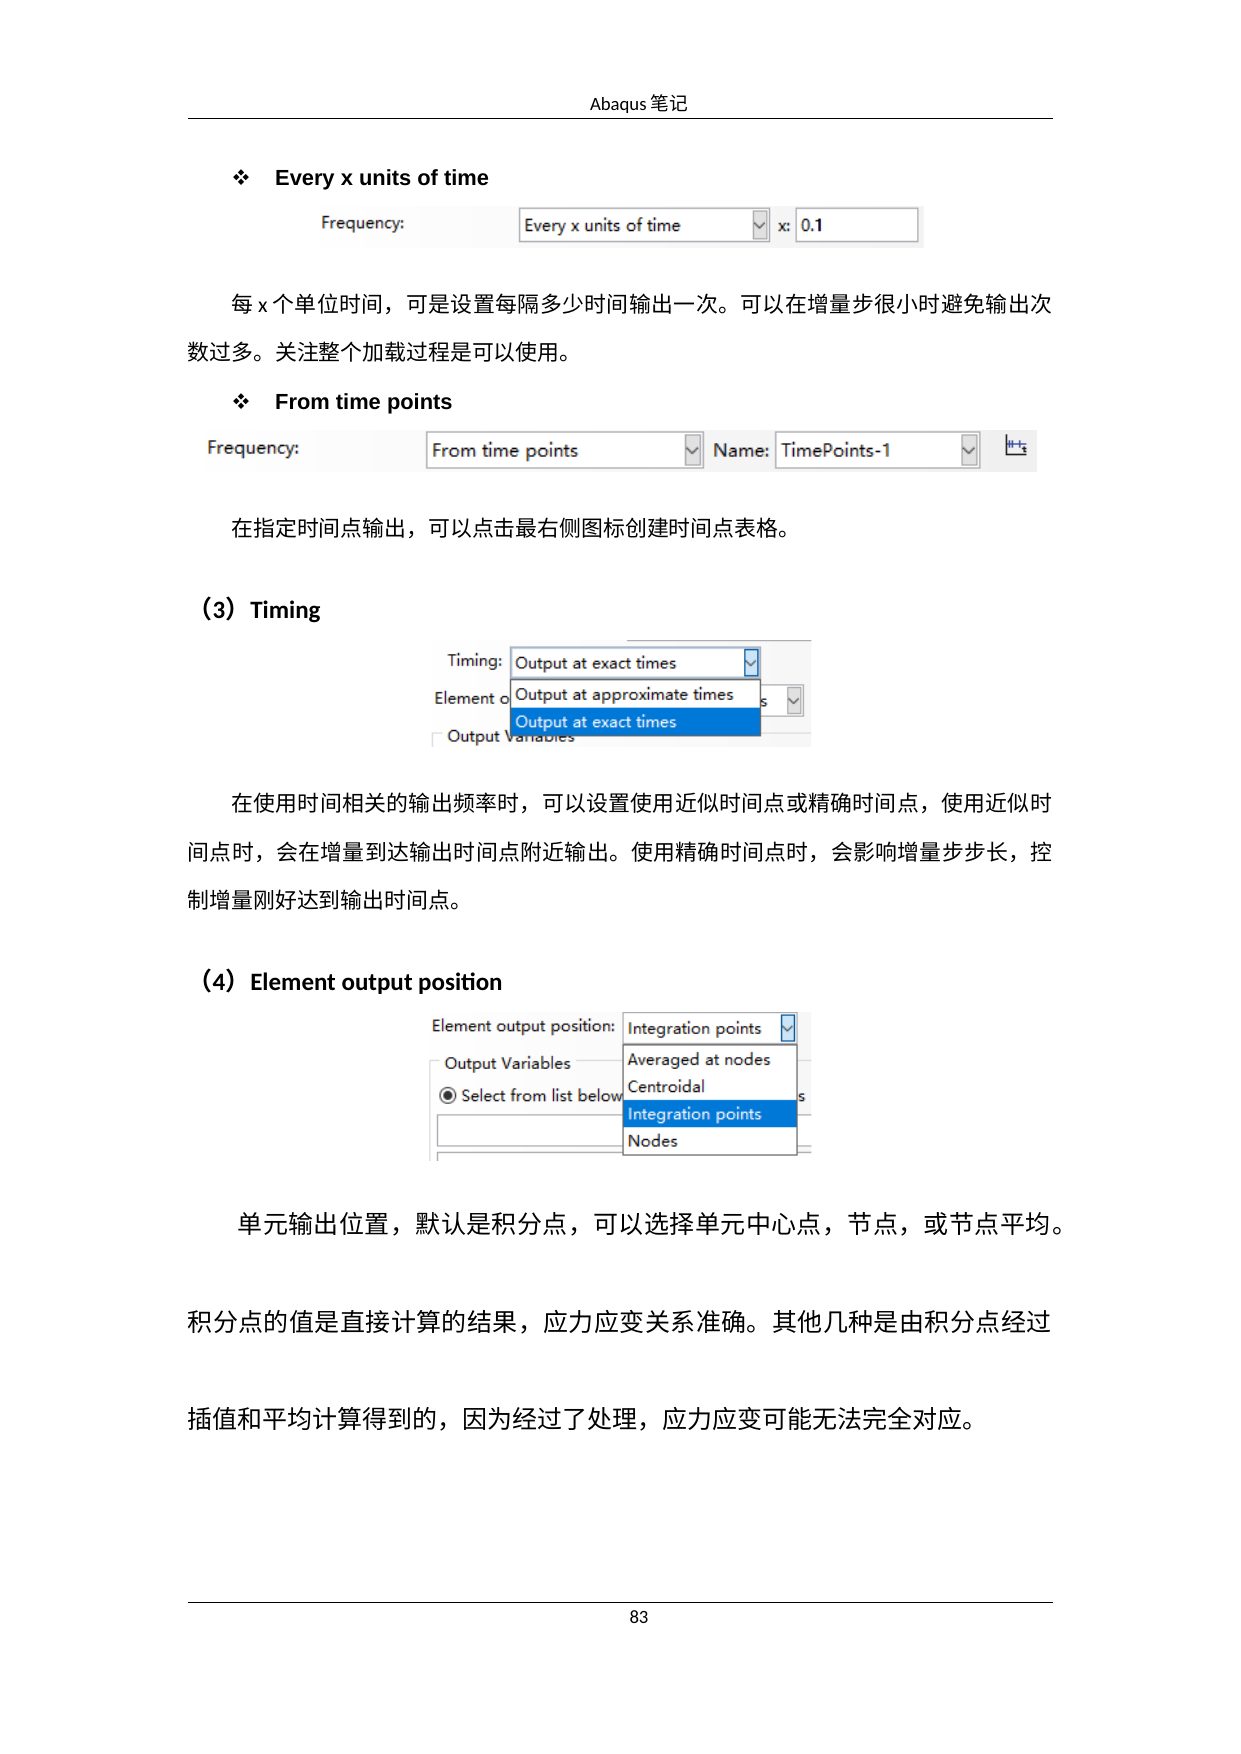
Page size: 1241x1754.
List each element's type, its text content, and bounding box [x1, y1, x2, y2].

picture [428, 640, 812, 747]
text 单元输出位置，默认是积分点，可以选择单元中心点，节点，或节点平均。积分点的值是直接计算的结果，应力应变关系准确。其他几种是由积分点经过插值和平均计算得到的，因为经过了处理，应力应变可能无法完全对应。 [187, 1190, 1053, 1450]
subtitle From time points [231, 385, 1053, 418]
picture [316, 206, 924, 248]
picture [428, 1012, 812, 1161]
subtitle Timing [187, 575, 1053, 640]
text 每x个单位时间，可是设置每隔多少时间输出一次。可以在增量步很小时避免输出次数过多。关注整个加载过程是可以使用。 [187, 286, 1053, 367]
subtitle Element output position [187, 947, 1053, 1012]
text 在使用时间相关的输出频率时，可以设置使用近似时间点或精确时间点，使用近似时间点时，会在增量到达输出时间点附近输出。使用精确时间点时，会影响增量步步长，控制增量刚好达到输出时间点。 [187, 785, 1053, 915]
text 在指定时间点输出，可以点击最右侧图标创建时间点表格。 [187, 511, 1053, 543]
subtitle Every x units of time [231, 161, 1053, 193]
picture [203, 430, 1037, 472]
